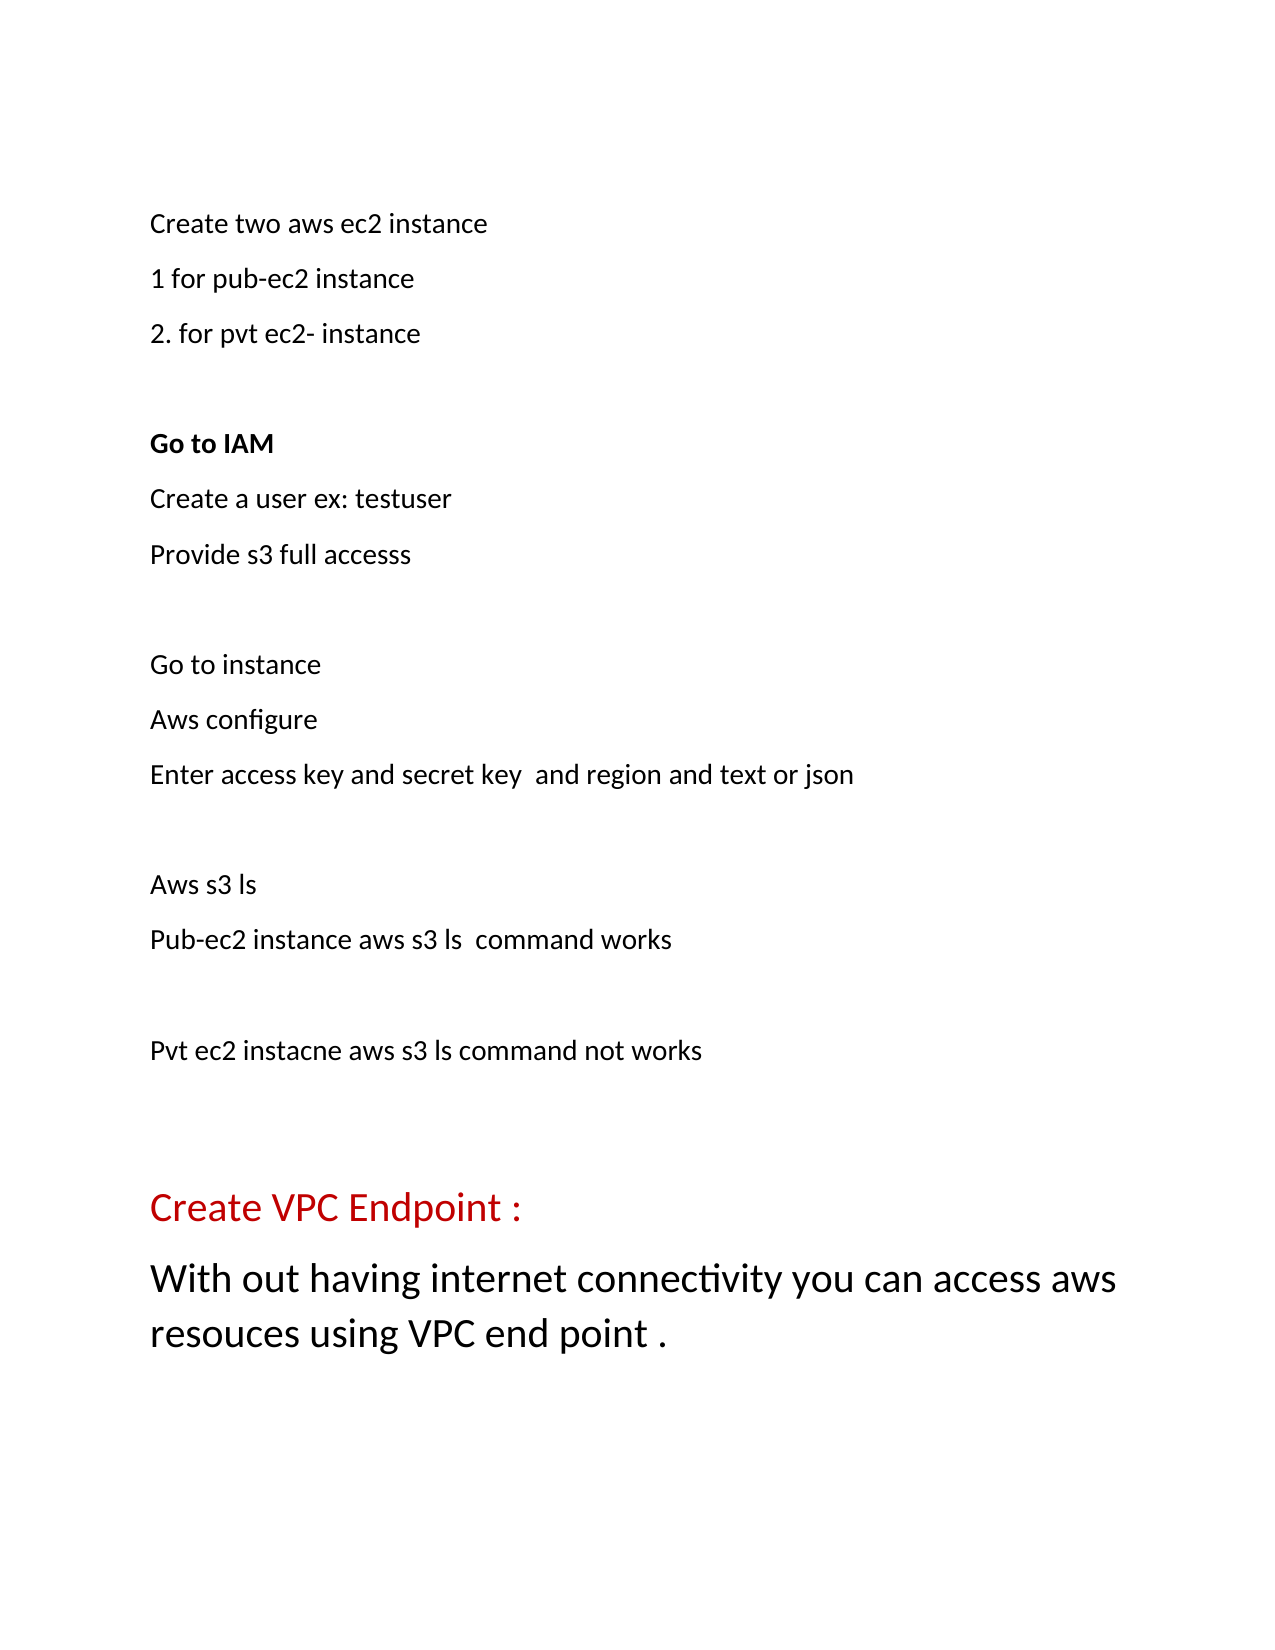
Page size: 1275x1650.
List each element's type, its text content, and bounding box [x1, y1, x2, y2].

text Aws configure [150, 701, 1125, 737]
text Provide s3 full accesss [150, 536, 1125, 571]
text Enter access key and secret key and region and text or json [150, 756, 1125, 792]
text Create a user ex: testuser [150, 481, 1125, 516]
text With out having internet connectivity you can access aws resouces using VPC end point . [150, 1252, 1125, 1358]
text Create two aws ec2 instance [150, 205, 1125, 241]
text Go to instance [150, 646, 1125, 682]
text Create VPC Endpoint : [150, 1181, 1125, 1231]
text Go to IAM [150, 426, 1125, 461]
text 1 for pub-ec2 instance [150, 260, 1125, 296]
text Aws s3 ls [150, 866, 1125, 902]
text 2. for pvt ec2- instance [150, 315, 1125, 351]
text Pvt ec2 instacne aws s3 ls command not works [150, 1032, 1125, 1067]
text Pub-ec2 instance aws s3 ls command works [150, 921, 1125, 957]
